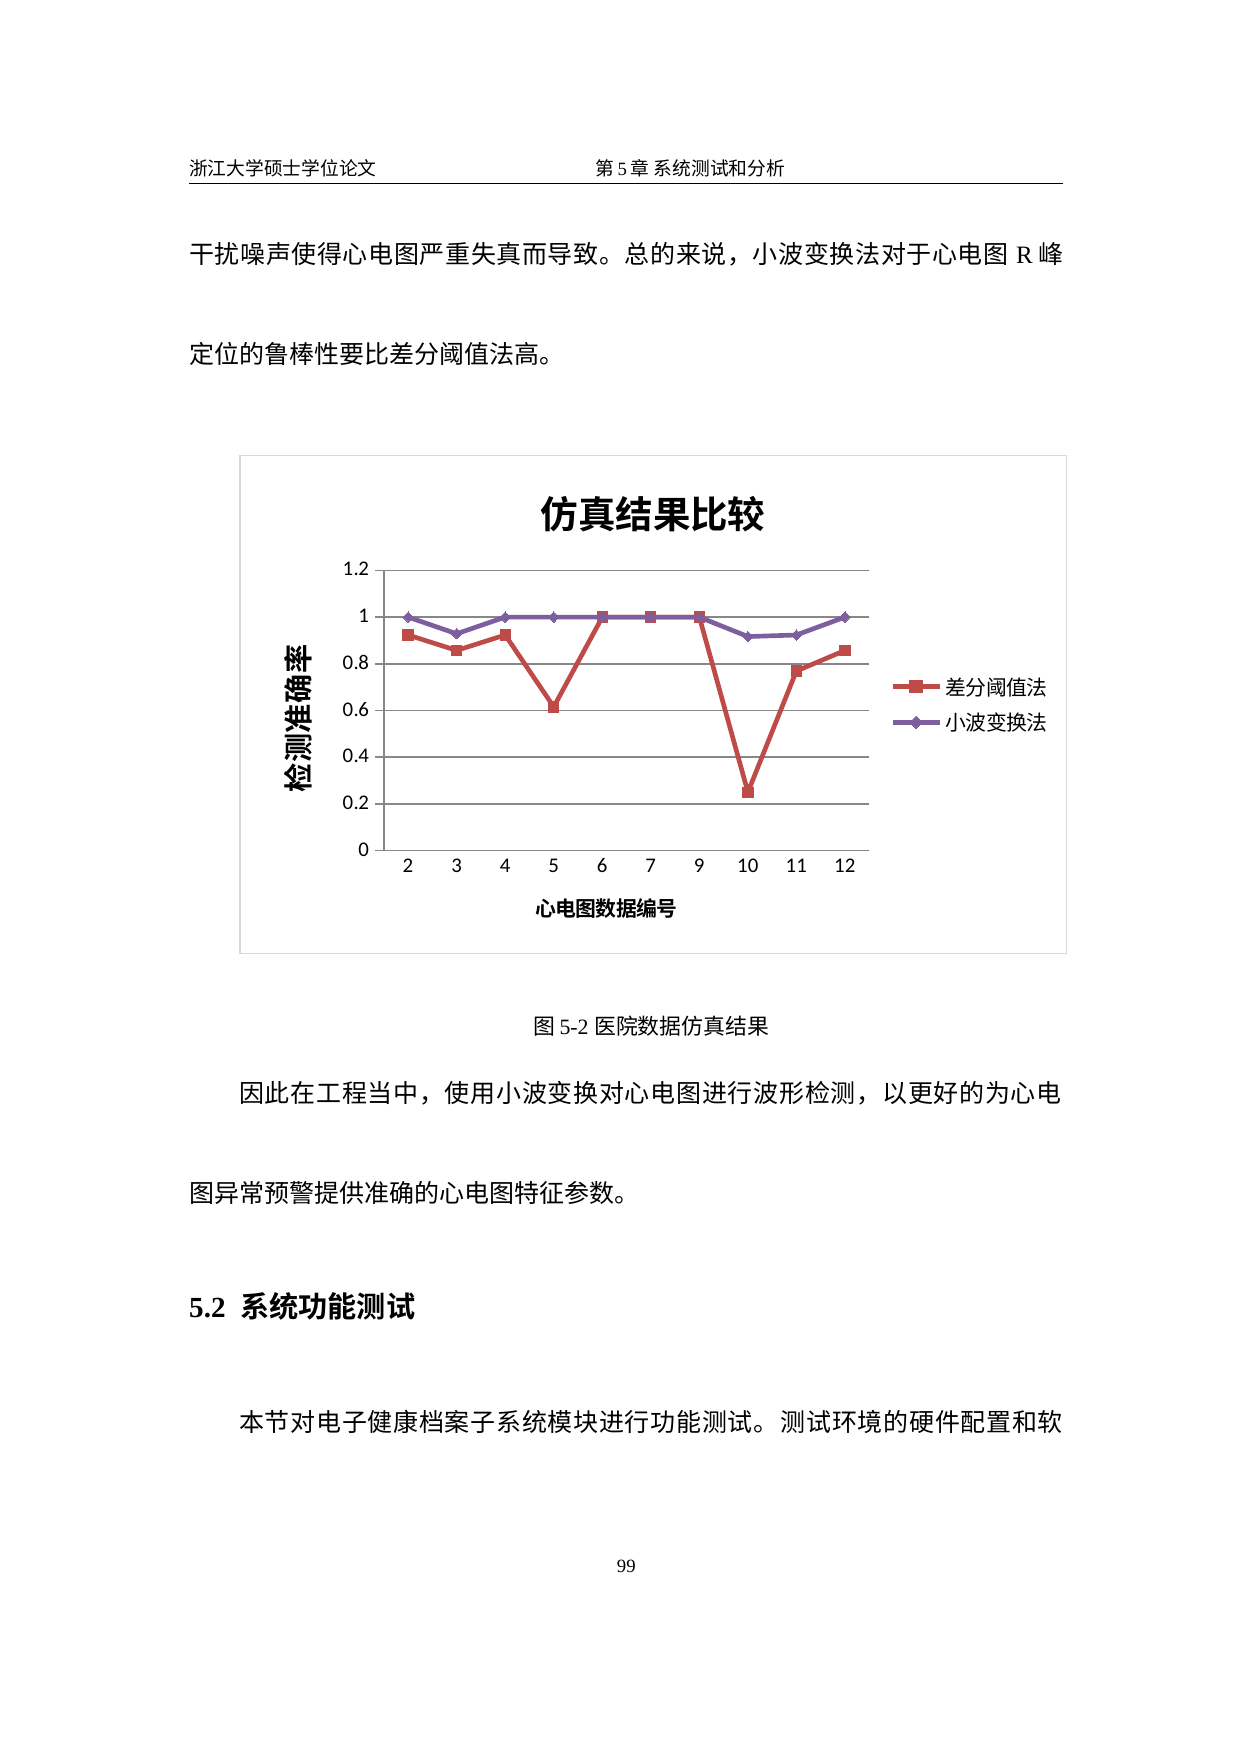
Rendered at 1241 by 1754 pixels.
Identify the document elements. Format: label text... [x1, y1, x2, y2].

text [189, 1386, 1063, 1454]
text 图5-2 医院数据仿真结果 [189, 453, 1063, 1042]
subtitle 5.2 系统功能测试 [189, 1271, 1063, 1338]
text 因此在工程当中，使用小波变换对心电图进行波形检测，以更好的为心电图异常预警提供准确的心电图特征参数。 [189, 1057, 1063, 1226]
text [189, 218, 1063, 387]
